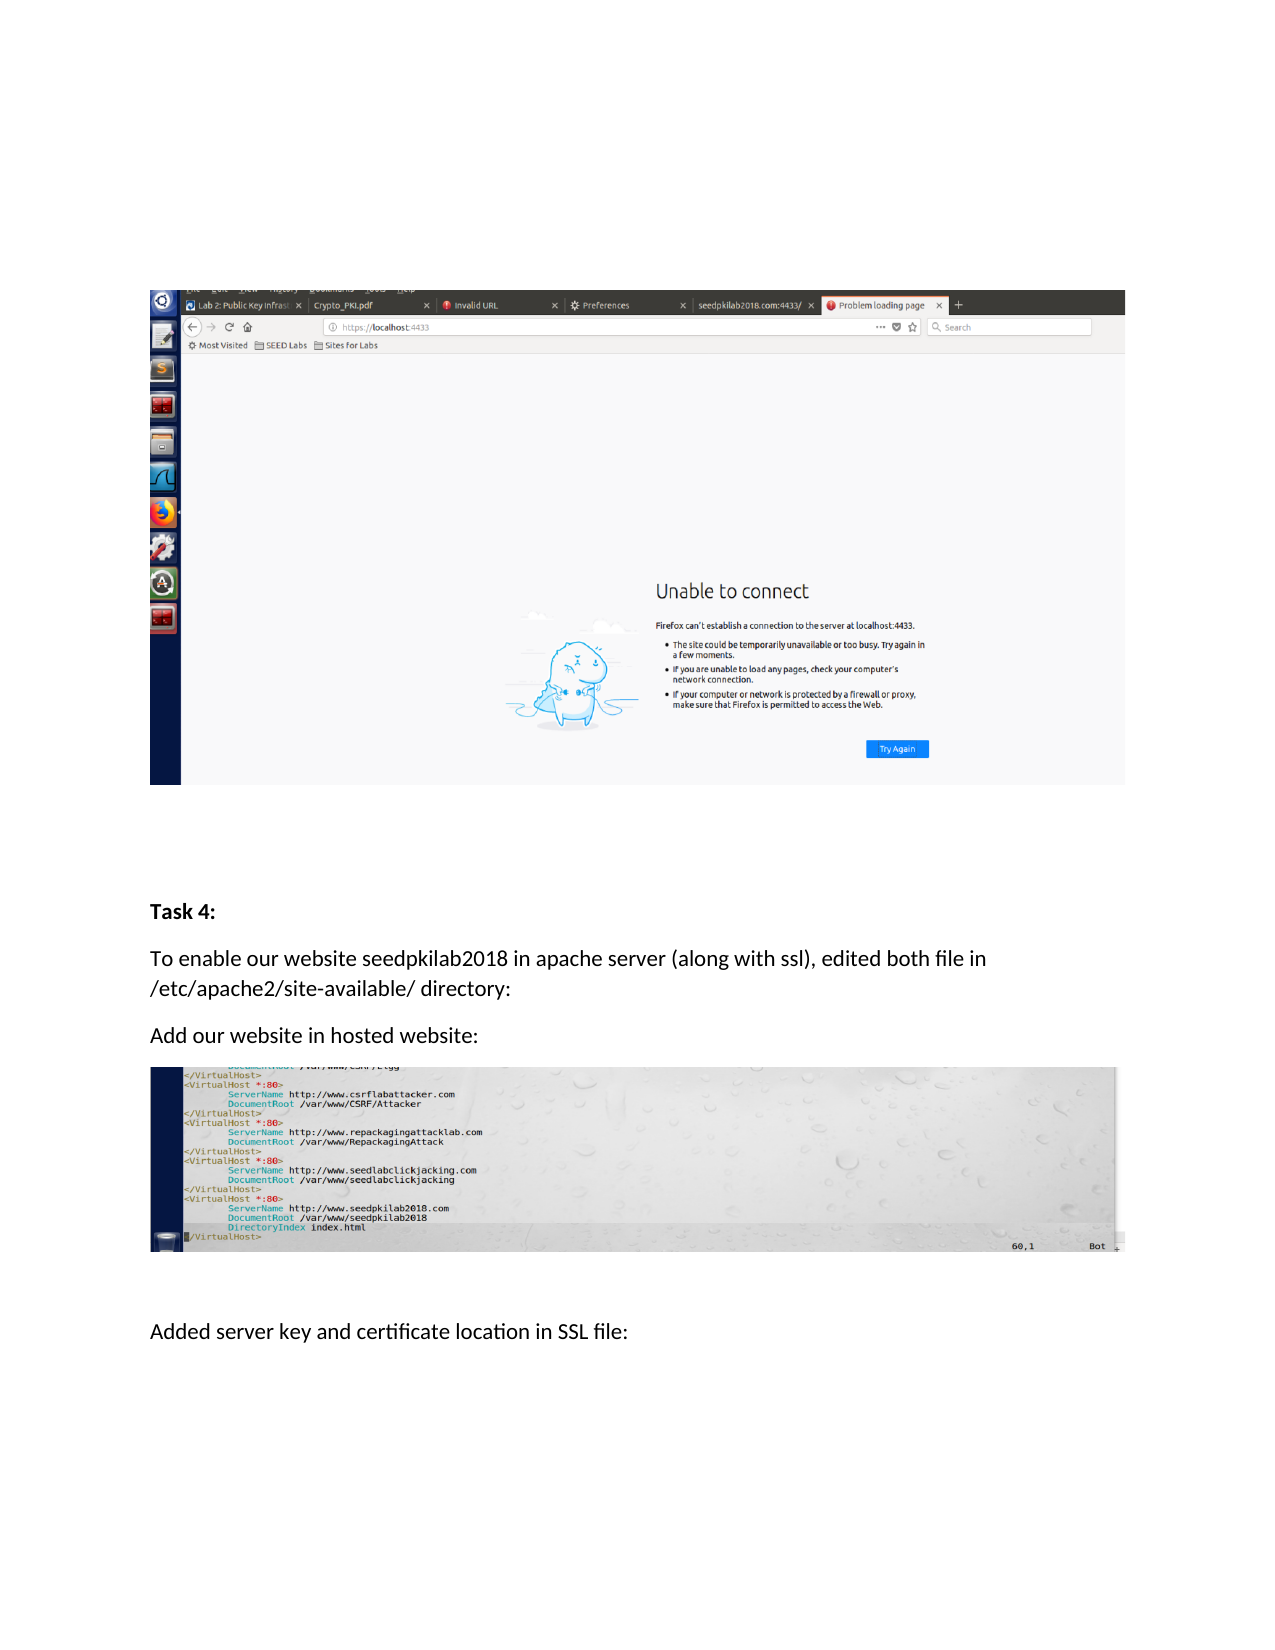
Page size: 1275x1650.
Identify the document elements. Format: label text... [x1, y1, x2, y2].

text To enable our website seedpkilab2018 in apache server (along with ssl), edited both file in /etc/apache2/site-available/ directory: [150, 944, 1125, 1002]
text Task 4: [150, 897, 1125, 925]
picture [150, 290, 1125, 785]
text Added server key and certificate location in SSL file: [150, 1317, 1125, 1345]
text Add our website in hosted website: [150, 1021, 1125, 1049]
picture [150, 1067, 1125, 1252]
